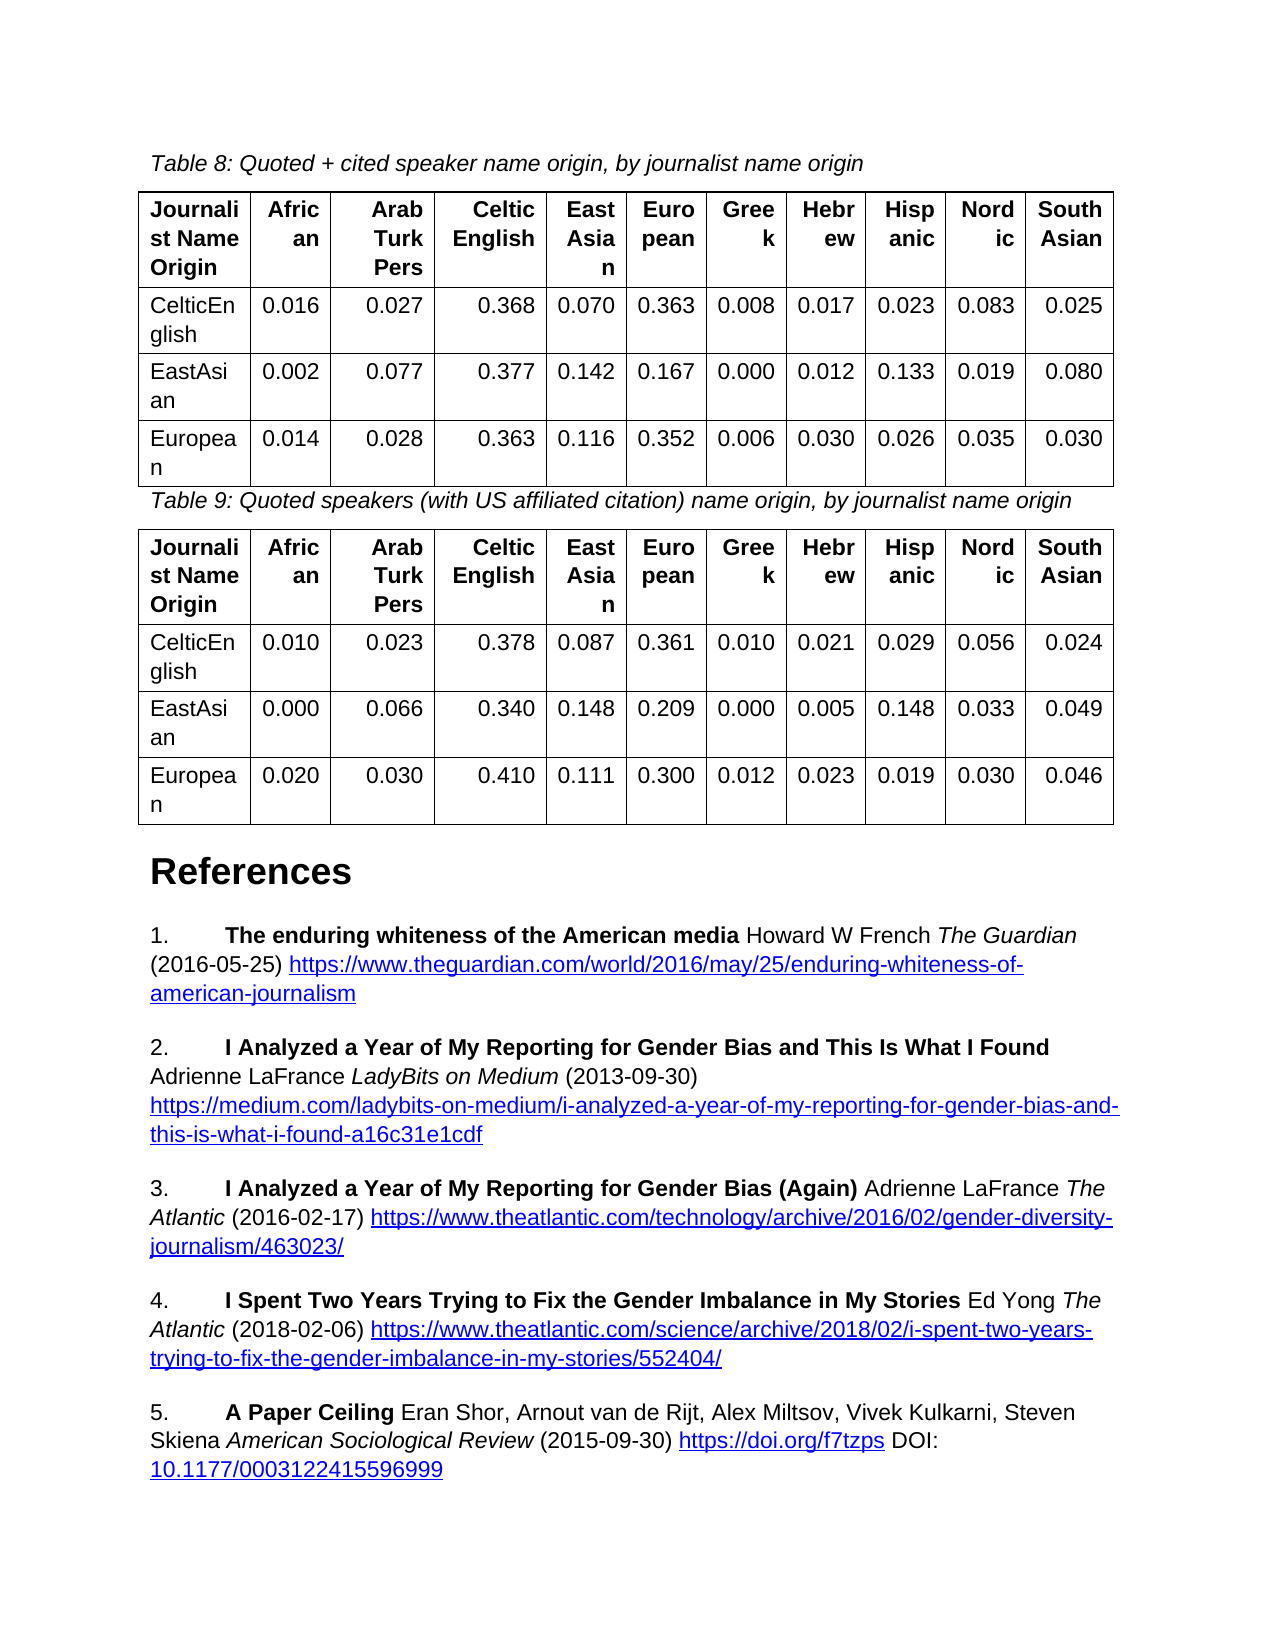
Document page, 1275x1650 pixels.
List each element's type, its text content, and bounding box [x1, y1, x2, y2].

table_header Arab Turk Pers [331, 530, 434, 624]
table_cell 0.148 [866, 692, 945, 757]
table_cell EastAsian [139, 692, 250, 757]
table_cell 0.027 [331, 288, 434, 353]
table_cell 0.028 [331, 421, 434, 486]
table_header European [627, 193, 706, 287]
table_cell 0.016 [251, 288, 330, 353]
table_cell 0.023 [866, 288, 945, 353]
table_cell 0.410 [435, 758, 546, 823]
table_header Nordic [946, 530, 1025, 624]
table_cell 0.005 [787, 692, 865, 757]
table_cell 0.023 [331, 625, 434, 691]
table_cell 0.029 [866, 625, 945, 691]
table_cell 0.000 [707, 354, 786, 420]
table_cell 0.049 [1026, 692, 1113, 757]
table_cell 0.019 [866, 758, 945, 823]
text 1. The enduring whiteness of the American media Howard W French The Guardian (2016-05-25) https://www.theguardian.com/world/2016/may/25/enduring-whiteness-of-american-journalism [150, 922, 1125, 1006]
table_cell 0.340 [435, 692, 546, 757]
table_cell 0.035 [946, 421, 1025, 486]
table_cell 0.148 [547, 692, 626, 757]
table_cell 0.133 [866, 354, 945, 420]
table_cell EastAsian [139, 354, 250, 420]
table_header East Asian [547, 530, 626, 624]
table_cell 0.363 [627, 288, 706, 353]
text 4. I Spent Two Years Trying to Fix the Gender Imbalance in My Stories Ed Yong The Atlantic (2018-02-06) https://www.theatlantic.com/science/archive/2018/02/i-spent-two-years-trying-to-fix-the-gender-imbalance-in-my-stories/552404/ [150, 1287, 1125, 1371]
table_cell CelticEnglish [139, 288, 250, 353]
table_header Journalist Name Origin [139, 193, 250, 287]
table_cell 0.077 [331, 354, 434, 420]
table_cell 0.000 [707, 692, 786, 757]
table_cell 0.012 [787, 354, 865, 420]
table_cell 0.026 [866, 421, 945, 486]
table_cell 0.116 [547, 421, 626, 486]
table_cell 0.377 [435, 354, 546, 420]
table_cell 0.056 [946, 625, 1025, 691]
table_cell 0.014 [251, 421, 330, 486]
table_cell 0.368 [435, 288, 546, 353]
table_header Nordic [946, 193, 1025, 287]
table_header African [251, 530, 330, 624]
table_header Hebrew [787, 530, 865, 624]
table_cell 0.046 [1026, 758, 1113, 823]
table_header Journalist Name Origin [139, 530, 250, 624]
table_cell 0.111 [547, 758, 626, 823]
table_cell 0.019 [946, 354, 1025, 420]
table_cell 0.030 [787, 421, 865, 486]
table_header Hispanic [866, 193, 945, 287]
text Table 8: Quoted + cited speaker name origin, by journalist name origin [150, 150, 1125, 176]
table_cell 0.006 [707, 421, 786, 486]
table_cell 0.030 [331, 758, 434, 823]
table_cell 0.378 [435, 625, 546, 691]
table_cell 0.167 [627, 354, 706, 420]
table_header South Asian [1026, 193, 1113, 287]
text 3. I Analyzed a Year of My Reporting for Gender Bias (Again) Adrienne LaFrance The Atlantic (2016-02-17) https://www.theatlantic.com/technology/archive/2016/02/gender-diversity-journalism/463023/ [150, 1175, 1125, 1259]
text Table 9: Quoted speakers (with US affiliated citation) name origin, by journalist name origin [150, 487, 1125, 514]
table_header Celtic English [435, 530, 546, 624]
table_cell 0.000 [251, 692, 330, 757]
table_cell 0.017 [787, 288, 865, 353]
table_cell 0.083 [946, 288, 1025, 353]
text 5. A Paper Ceiling Eran Shor, Arnout van de Rijt, Alex Miltsov, Vivek Kulkarni, Steven Skiena American Sociological Review (2015-09-30) https://doi.org/f7tzps DOI: 10.1177/0003122415596999 [150, 1398, 1125, 1483]
table_cell 0.033 [946, 692, 1025, 757]
table_cell European [139, 758, 250, 823]
table_header Greek [707, 193, 786, 287]
table_cell 0.080 [1026, 354, 1113, 420]
table_cell 0.363 [435, 421, 546, 486]
table_cell 0.008 [707, 288, 786, 353]
table_cell 0.142 [547, 354, 626, 420]
table_cell 0.300 [627, 758, 706, 823]
table_cell 0.352 [627, 421, 706, 486]
table_cell 0.023 [787, 758, 865, 823]
table_cell 0.021 [787, 625, 865, 691]
table_cell 0.209 [627, 692, 706, 757]
table_header Arab Turk Pers [331, 193, 434, 287]
table_header Hebrew [787, 193, 865, 287]
table_cell 0.020 [251, 758, 330, 823]
table_header East Asian [547, 193, 626, 287]
table_cell 0.087 [547, 625, 626, 691]
text 2. I Analyzed a Year of My Reporting for Gender Bias and This Is What I Found Adrienne LaFrance LadyBits on Medium (2013-09-30) https://medium.com/ladybits-on-medium/i-analyzed-a-year-of-my-reporting-for-gender-bias-and-this-is-what-i-found-a16c31e1cdf [150, 1034, 1125, 1147]
table_header South Asian [1026, 530, 1113, 624]
table_cell 0.070 [547, 288, 626, 353]
table_cell 0.066 [331, 692, 434, 757]
table_header Hispanic [866, 530, 945, 624]
table_cell 0.024 [1026, 625, 1113, 691]
table_cell European [139, 421, 250, 486]
table_cell 0.361 [627, 625, 706, 691]
table_cell 0.012 [707, 758, 786, 823]
table_header Greek [707, 530, 786, 624]
table_cell 0.010 [707, 625, 786, 691]
table_header African [251, 193, 330, 287]
table_cell 0.002 [251, 354, 330, 420]
subtitle References [150, 849, 1125, 893]
table_header European [627, 530, 706, 624]
table_cell 0.010 [251, 625, 330, 691]
table_cell 0.030 [946, 758, 1025, 823]
table_header Celtic English [435, 193, 546, 287]
table_cell CelticEnglish [139, 625, 250, 691]
table_cell 0.025 [1026, 288, 1113, 353]
table_cell 0.030 [1026, 421, 1113, 486]
